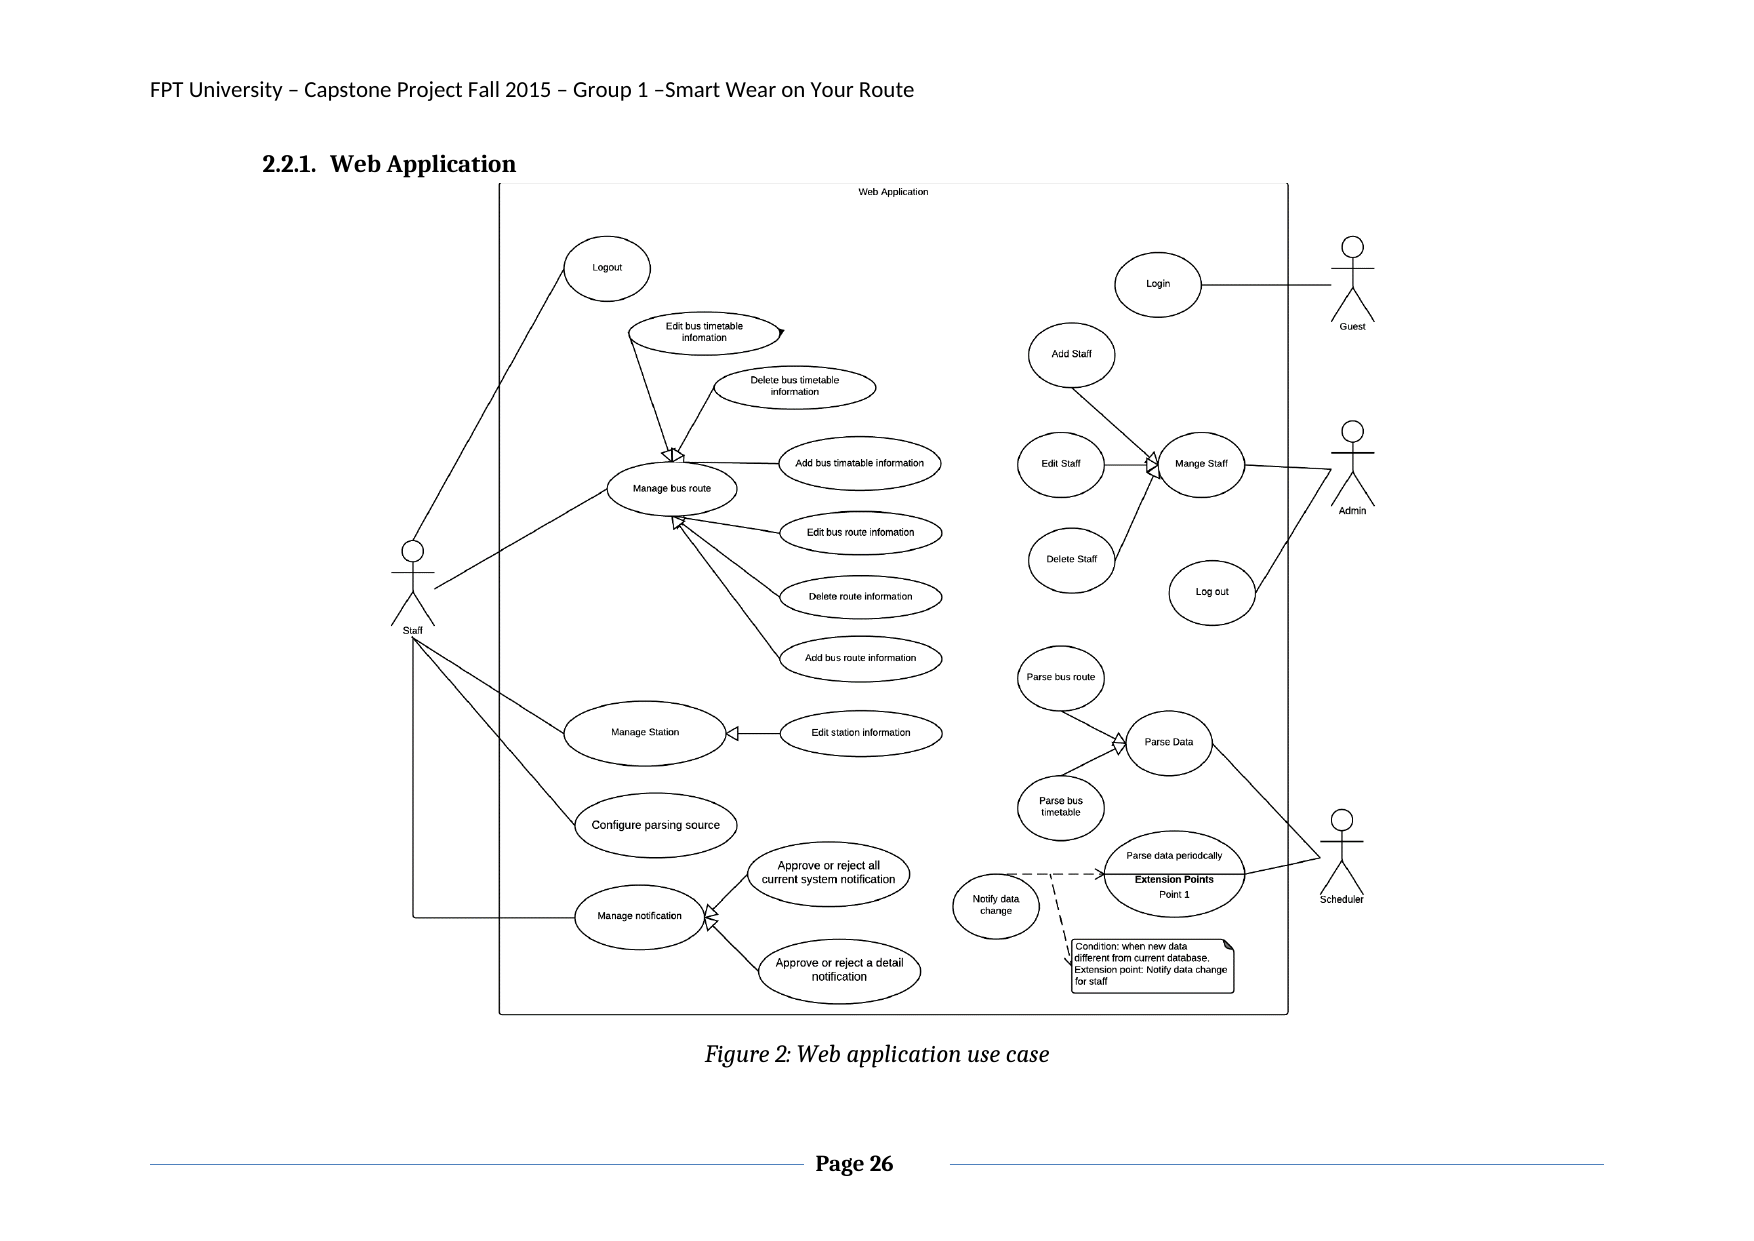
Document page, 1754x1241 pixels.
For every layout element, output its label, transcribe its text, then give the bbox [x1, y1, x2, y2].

text Figure 2: Web application use case [150, 1040, 1604, 1069]
subtitle Web Application [262, 150, 1604, 179]
picture [326, 183, 1428, 1036]
